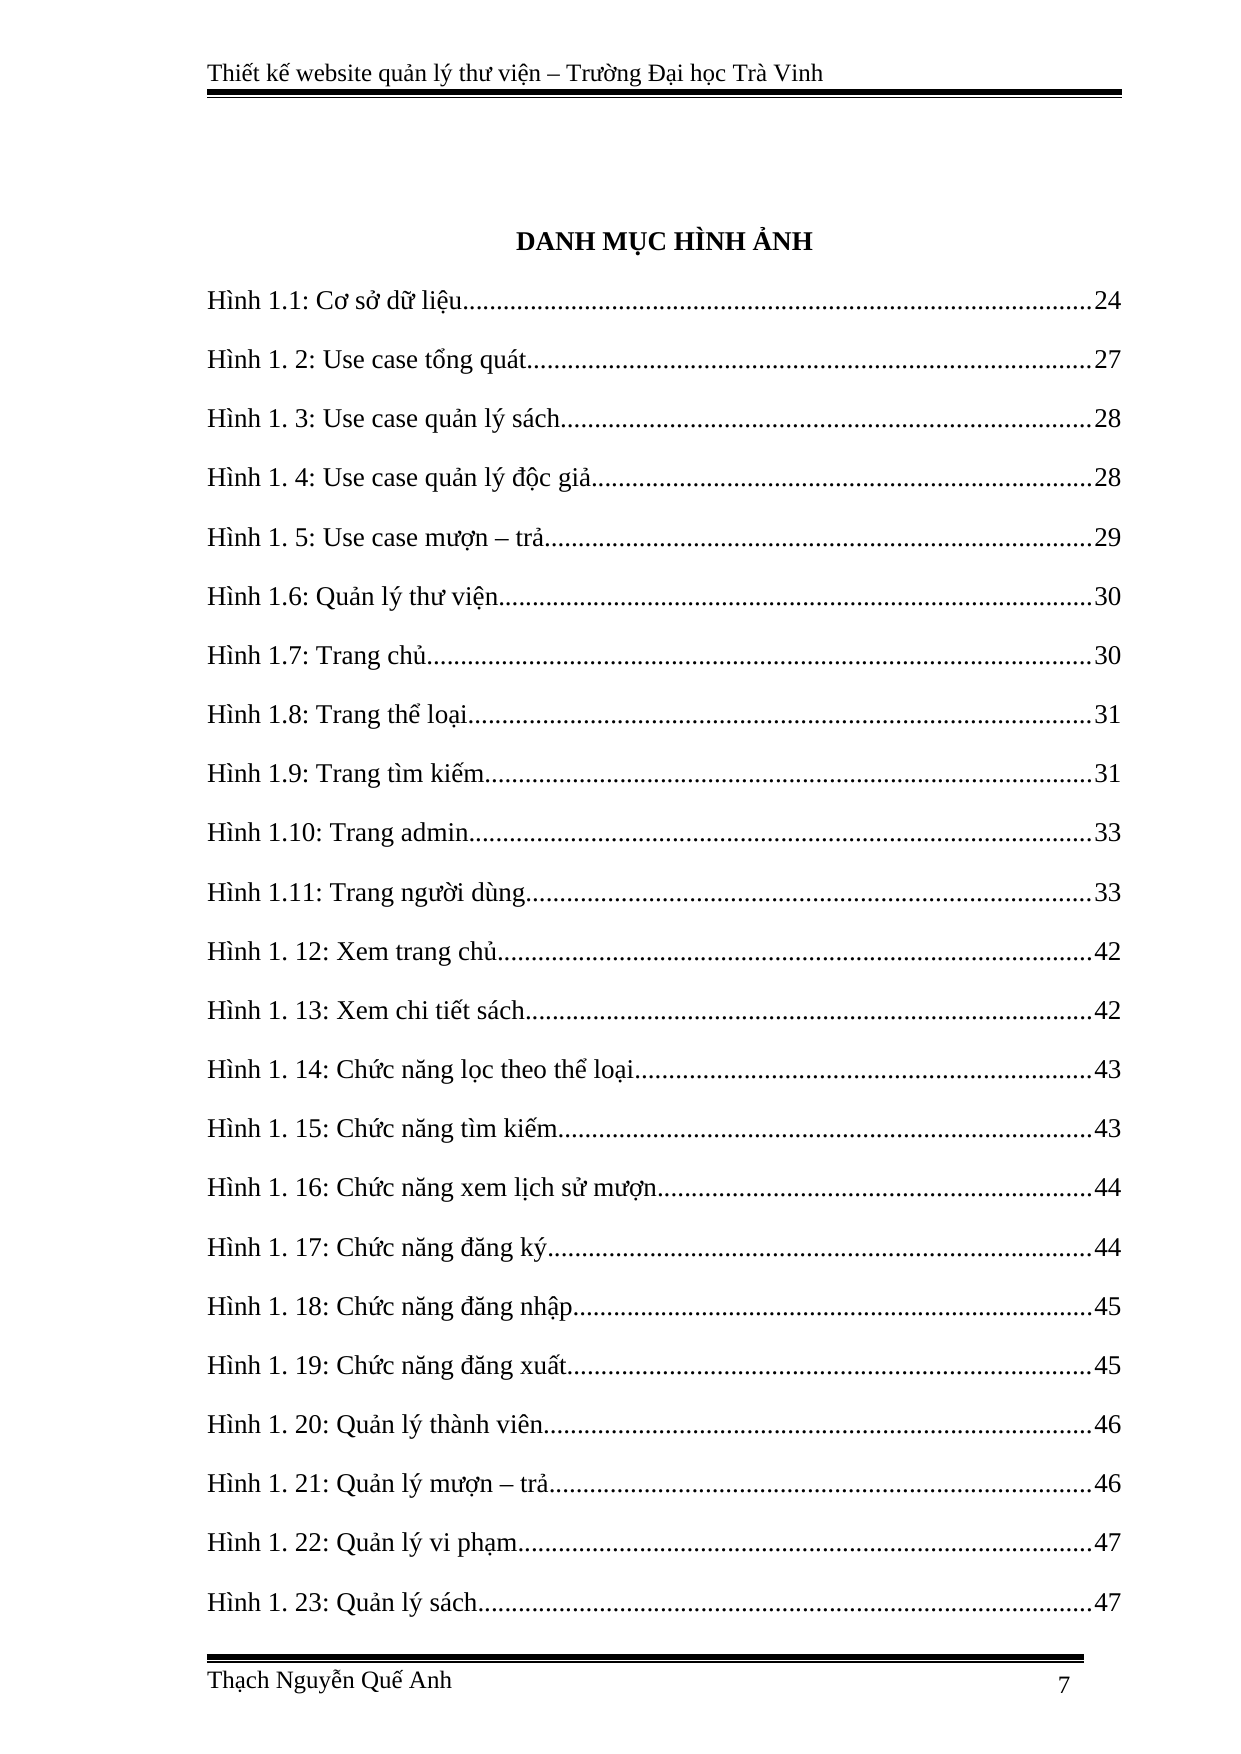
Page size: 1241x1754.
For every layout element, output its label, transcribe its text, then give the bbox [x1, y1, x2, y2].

text DANH MỤC HÌNH ẢNH [207, 225, 1122, 256]
text Hình 1.10: Trang admin 33 [207, 816, 1122, 848]
text Hình 1. 20: Quản lý thành viên 46 [207, 1408, 1122, 1439]
text Hình 1. 2: Use case tổng quát 27 [207, 343, 1122, 374]
text Hình 1. 17: Chức năng đăng ký 44 [207, 1231, 1122, 1262]
text Hình 1. 19: Chức năng đăng xuất 45 [207, 1349, 1122, 1380]
text Hình 1. 18: Chức năng đăng nhập 45 [207, 1290, 1122, 1321]
text Hình 1. 16: Chức năng xem lịch sử mượn 44 [207, 1171, 1122, 1203]
text Hình 1. 13: Xem chi tiết sách 42 [207, 994, 1122, 1025]
text Hình 1. 12: Xem trang chủ 42 [207, 935, 1122, 966]
text Hình 1.1: Cơ sở dữ liệu 24 [207, 284, 1122, 315]
text Hình 1. 22: Quản lý vi phạm 47 [207, 1526, 1122, 1558]
text Hình 1. 23: Quản lý sách 47 [207, 1586, 1122, 1617]
text Hình 1.7: Trang chủ 30 [207, 639, 1122, 670]
text Hình 1.9: Trang tìm kiếm 31 [207, 757, 1122, 788]
text Hình 1. 4: Use case quản lý độc giả 28 [207, 461, 1122, 493]
text Hình 1.6: Quản lý thư viện 30 [207, 580, 1122, 611]
text Hình 1. 21: Quản lý mượn – trả 46 [207, 1467, 1122, 1498]
text Hình 1. 3: Use case quản lý sách 28 [207, 402, 1122, 433]
text Hình 1.8: Trang thể loại 31 [207, 698, 1122, 729]
text Hình 1.11: Trang người dùng 33 [207, 876, 1122, 907]
text Hình 1. 5: Use case mượn – trả 29 [207, 521, 1122, 552]
text Hình 1. 15: Chức năng tìm kiếm 43 [207, 1112, 1122, 1143]
text Hình 1. 14: Chức năng lọc theo thể loại 43 [207, 1053, 1122, 1084]
